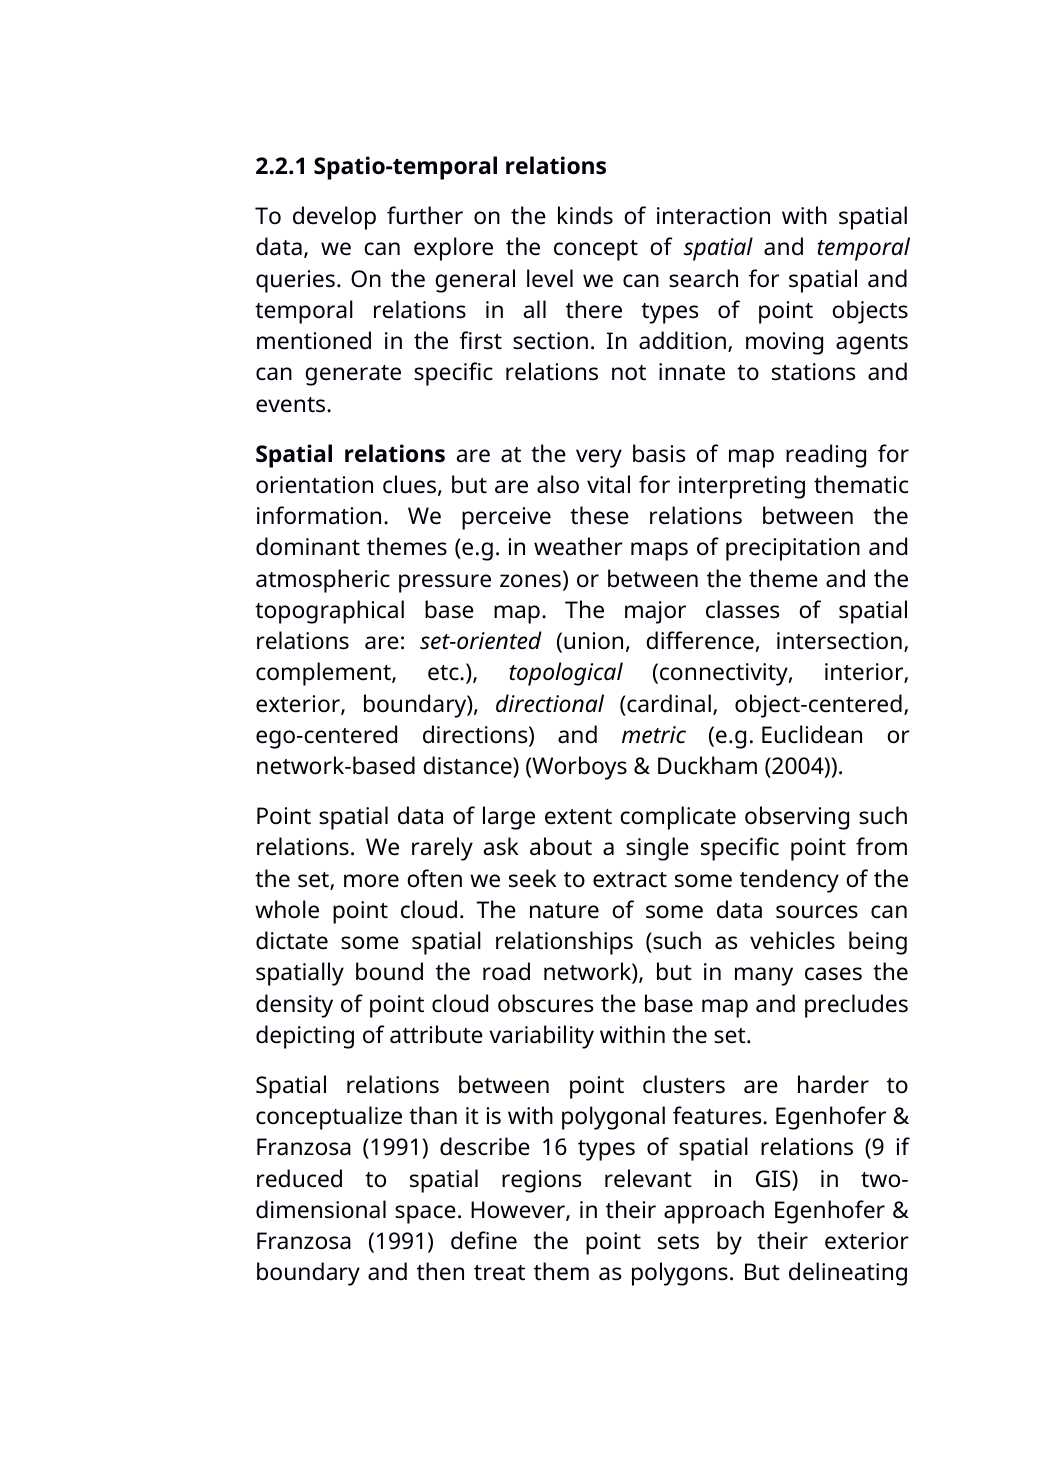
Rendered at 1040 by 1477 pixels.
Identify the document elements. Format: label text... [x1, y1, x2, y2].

text Spatial relations are at the very basis of map reading for orientation clues, but are also vital for interpreting thematic information. We perceive these relations between the dominant themes (e.g. in weather maps of precipitation and atmospheric pressure zones) or between the theme and the topographical base map. The major classes of spatial relations are: set-oriented (union, difference, intersection, complement, etc.), topological (connectivity, interior, exterior, boundary), directional (cardinal, object-centered, ego-centered directions) and metric (e.g. Euclidean or network-based distance) (Worboys & Duckham (2004)). [255, 437, 910, 781]
text To develop further on the kinds of interaction with spatial data, we can explore the concept of spatial and temporal queries. On the general level we can search for spatial and temporal relations in all there types of point objects mentioned in the first section. In addition, moving agents can generate specific relations not innate to stations and events. [255, 200, 910, 419]
subtitle 2.2.1 Spatio-temporal relations [255, 150, 910, 181]
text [255, 1069, 910, 1287]
text Point spatial data of large extent complicate observing such relations. We rarely ask about a single specific point from the set, more often we seek to extract some tendency of the whole point cloud. The nature of some data sources can dictate some spatial relationships (such as vehicles being spatially bound the road network), but in many cases the density of point cloud obscures the base map and precludes depicting of attribute variability within the set. [255, 800, 910, 1050]
